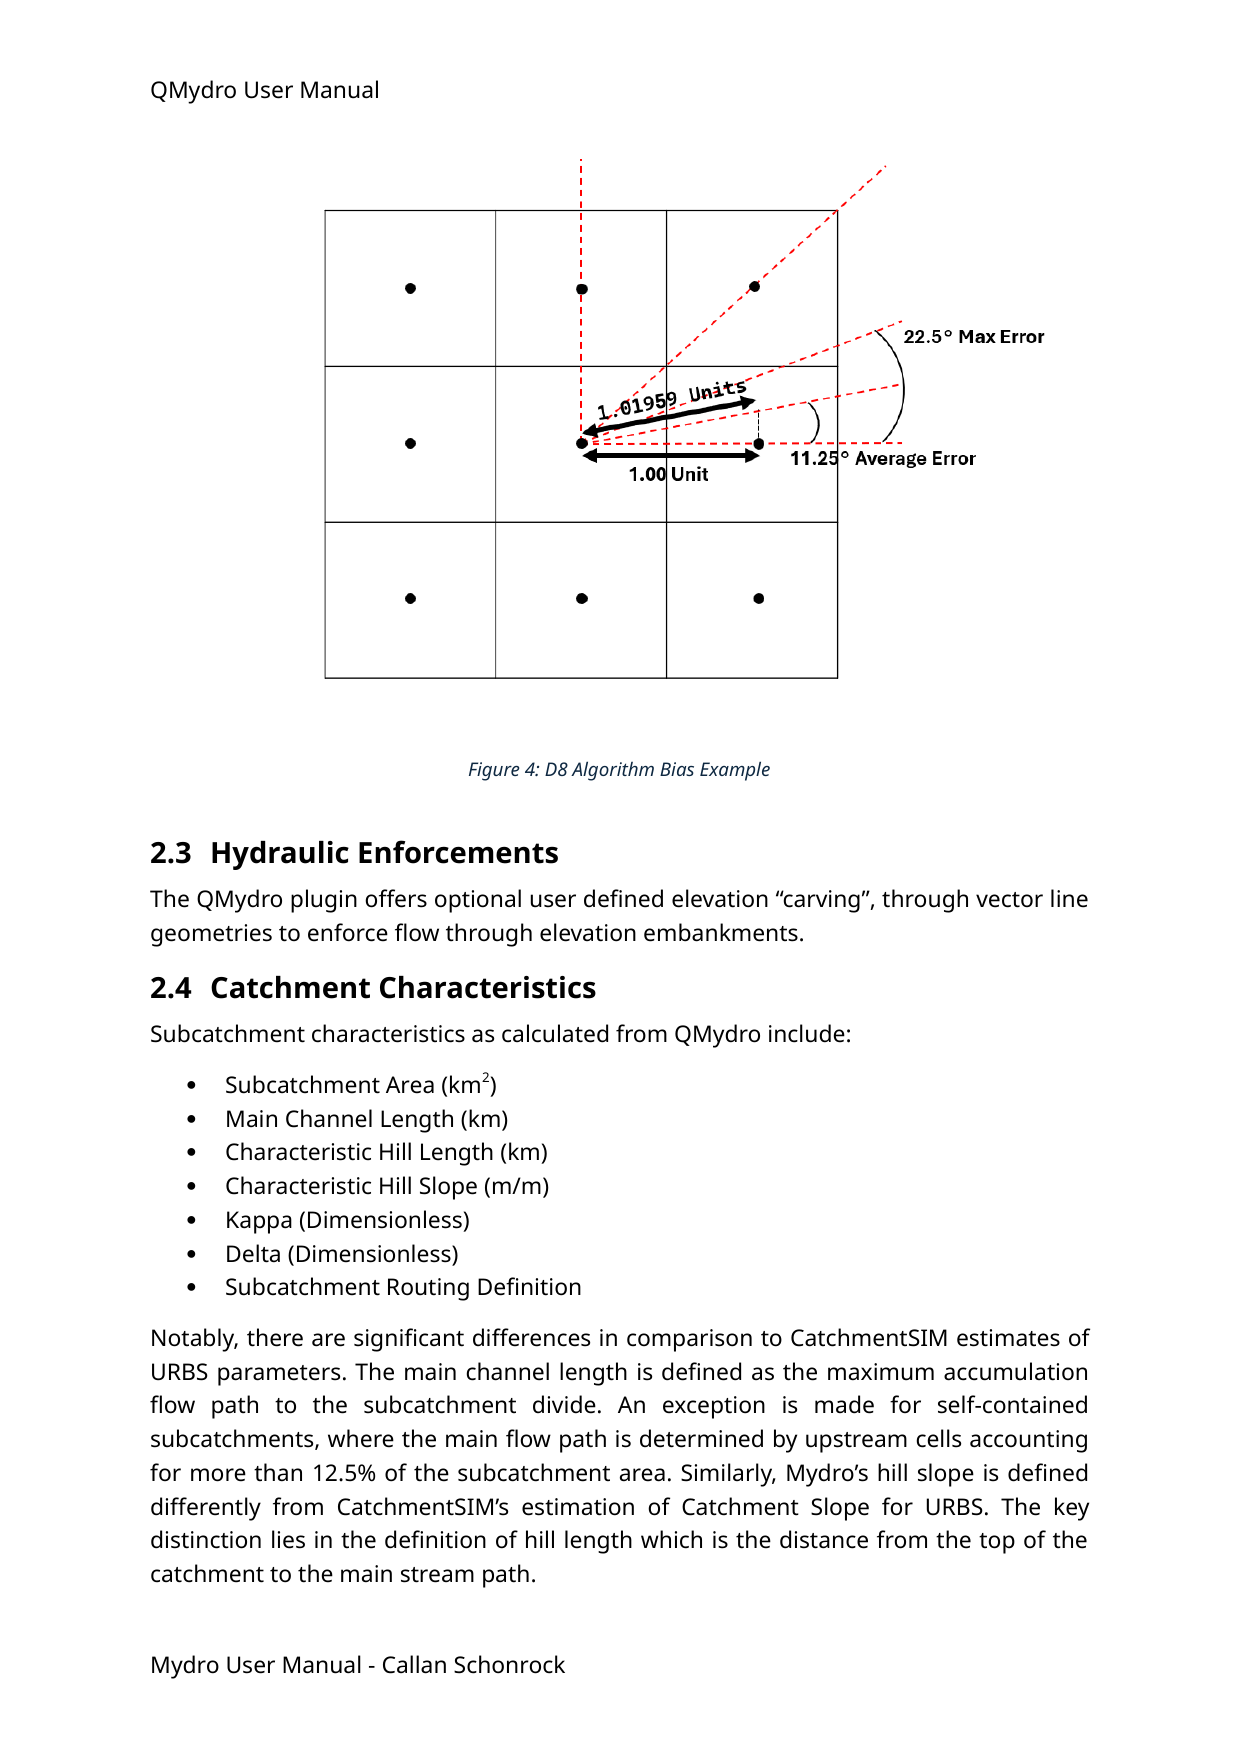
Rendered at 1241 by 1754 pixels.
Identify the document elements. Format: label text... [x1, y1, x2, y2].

list Delta (Dimensionless) [187, 1238, 1090, 1269]
text Notably, there are significant differences in comparison to CatchmentSIM estimates of URBS parameters. The main channel length is defined as the maximum accumulation flow path to the subcatchment divide. An exception is made for self-contained subcatchments, where the main flow path is determined by upstream cells accounting for more than 12.5% of the subcatchment area. Similarly, Mydro’s hill slope is defined differently from CatchmentSIM’s estimation of Catchment Slope for URBS. The key distinction lies in the definition of hill length which is the distance from the top of the catchment to the main stream path. [150, 1322, 1090, 1589]
text The QMydro plugin offers optional user defined elevation “carving”, through vector line geometries to enforce flow through elevation embankments. [150, 883, 1090, 948]
subtitle Hydraulic Enforcements [150, 832, 1090, 872]
list Main Channel Length (km) [187, 1103, 1090, 1134]
text Subcatchment characteristics as calculated from QMydro include: [150, 1018, 1090, 1050]
list Characteristic Hill Length (km) [187, 1136, 1090, 1168]
list Subcatchment Area (km2) [187, 1069, 1090, 1100]
subtitle Catchment Characteristics [150, 967, 1090, 1007]
list Kappa (Dimensionless) [187, 1204, 1090, 1235]
list Characteristic Hill Slope (m/m) [187, 1170, 1090, 1201]
list Subcatchment Routing Definition [187, 1271, 1090, 1303]
picture [150, 150, 1073, 737]
